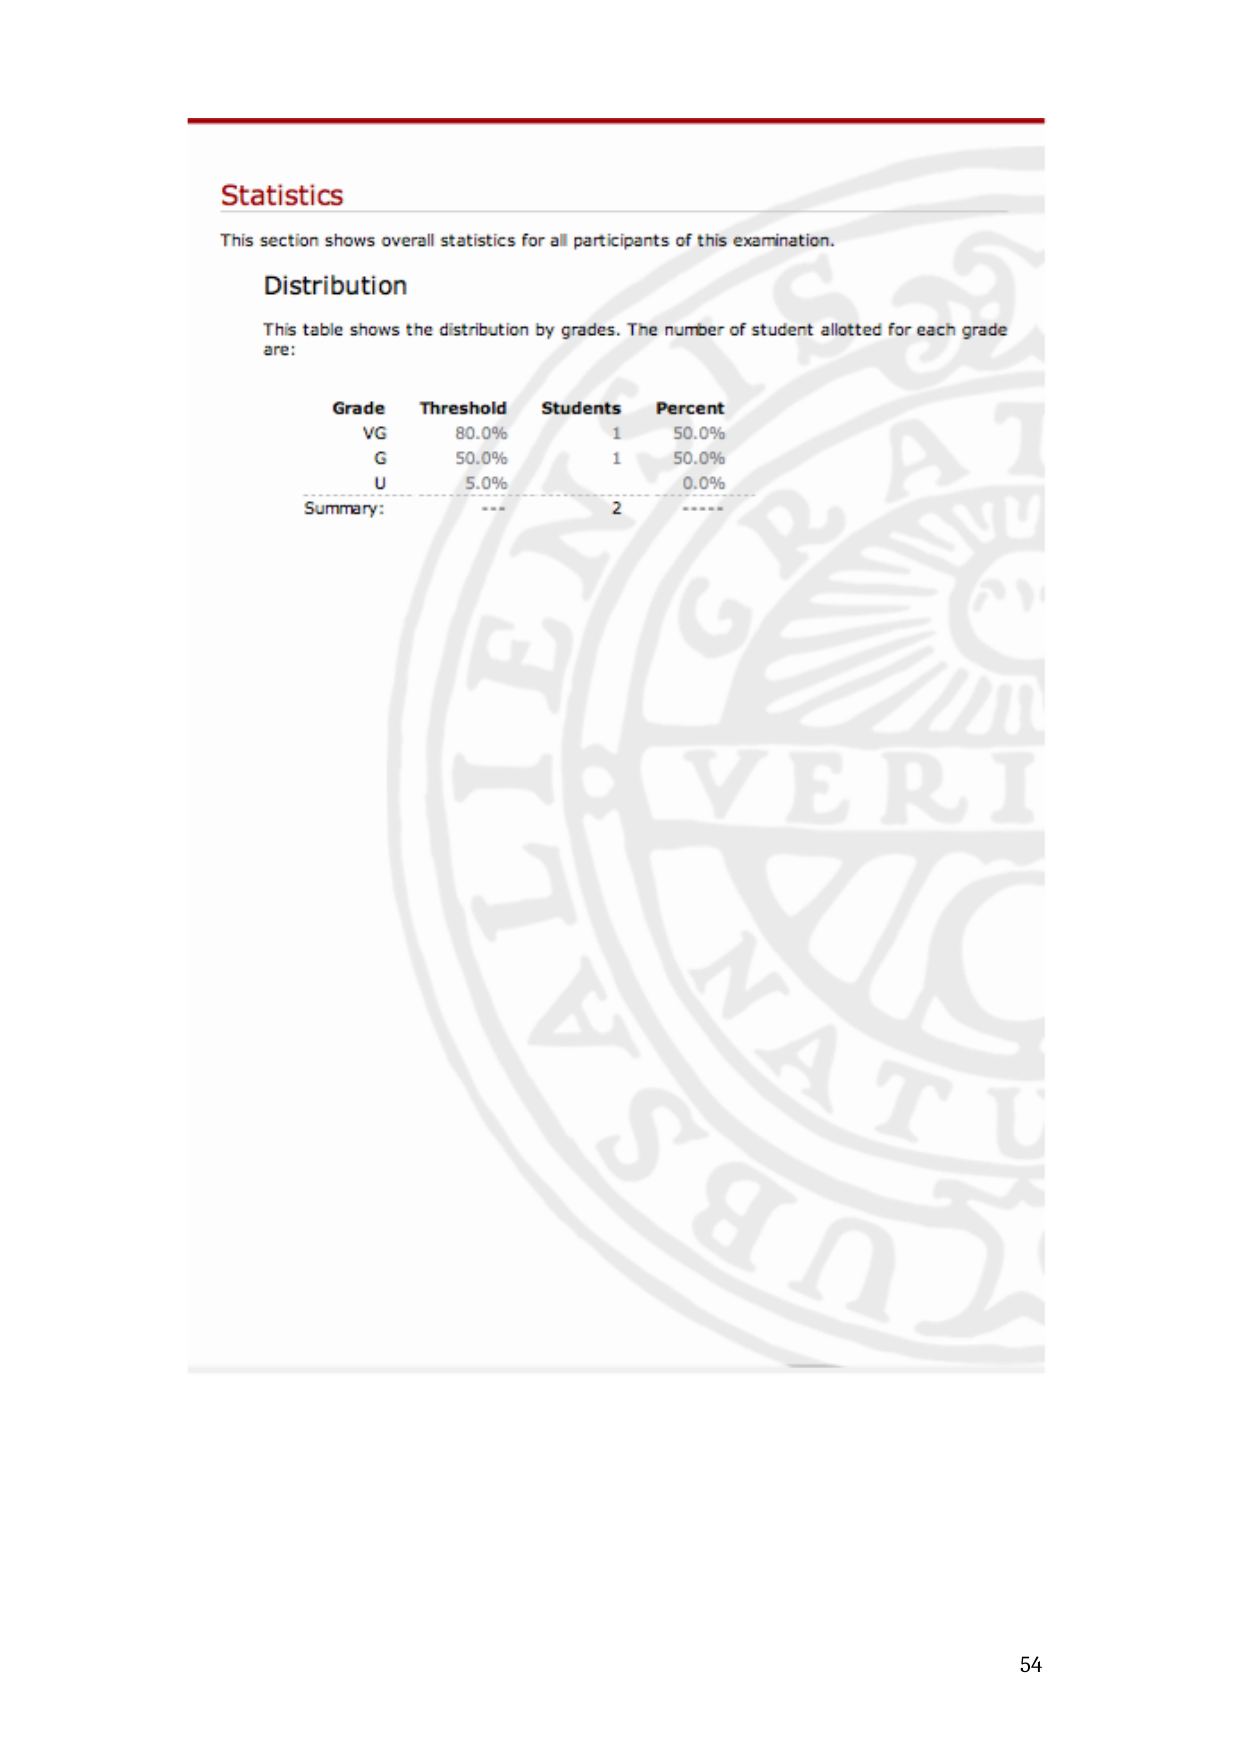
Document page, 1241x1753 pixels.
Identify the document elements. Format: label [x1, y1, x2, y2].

picture [187, 118, 1052, 1377]
